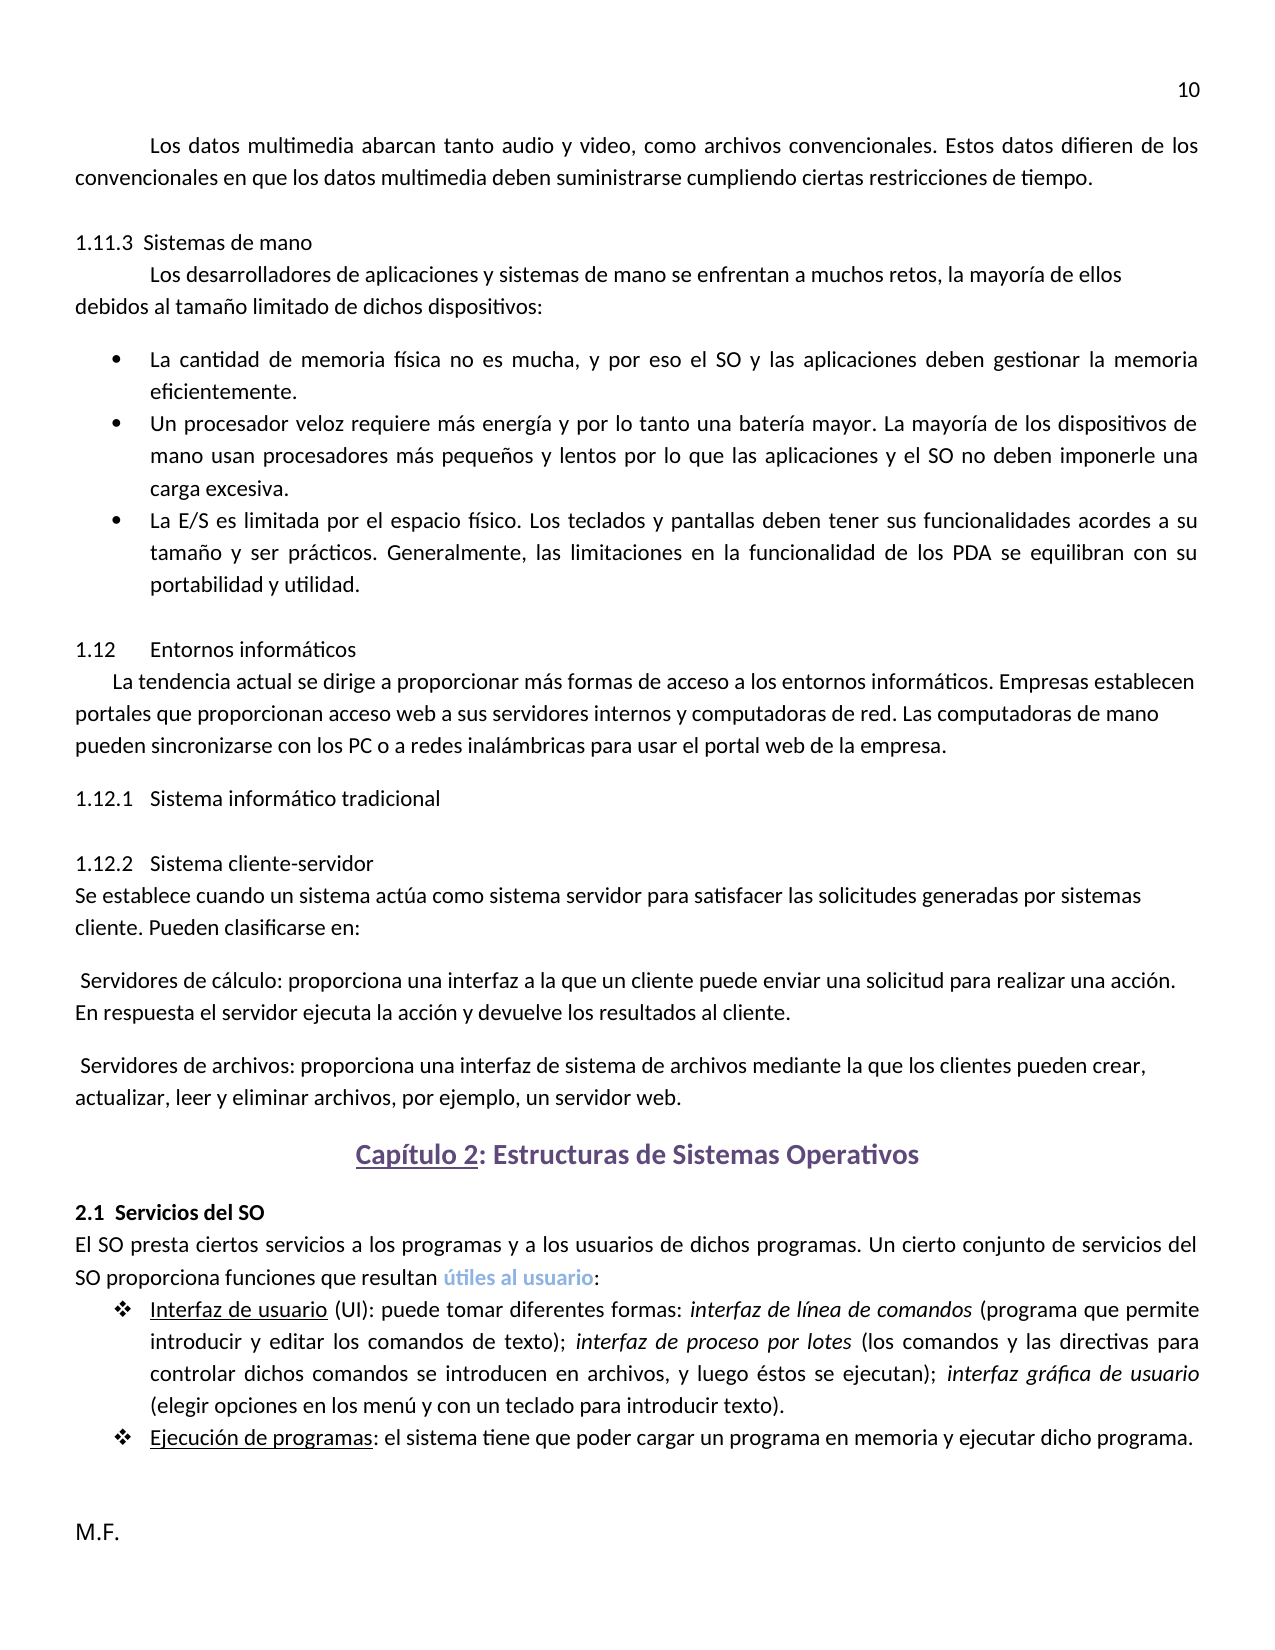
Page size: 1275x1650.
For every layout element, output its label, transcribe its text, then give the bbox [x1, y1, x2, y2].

text Servidores de archivos: proporciona una interfaz de sistema de archivos mediante la que los clientes pueden crear, actualizar, leer y eliminar archivos, por ejemplo, un servidor web. [75, 1051, 1200, 1111]
text Los datos multimedia abarcan tanto audio y video, como archivos convencionales. Estos datos difieren de los convencionales en que los datos multimedia deben suministrarse cumpliendo ciertas restricciones de tiempo. [75, 131, 1200, 191]
text 2.1 Servicios del SO [75, 1198, 1200, 1226]
text Se establece cuando un sistema actúa como sistema servidor para satisfacer las solicitudes generadas por sistemas cliente. Pueden clasificarse en: [75, 881, 1200, 941]
text Servidores de cálculo: proporciona una interfaz a la que un cliente puede enviar una solicitud para realizar una acción. En respuesta el servidor ejecuta la acción y devuelve los resultados al cliente. [75, 966, 1200, 1026]
list La cantidad de memoria física no es mucha, y por eso el SO y las aplicaciones deben gestionar la memoria eficientemente. [112, 345, 1200, 405]
list Sistema cliente-servidor [75, 849, 1200, 877]
list La E/S es limitada por el espacio físico. Los teclados y pantallas deben tener sus funcionalidades acordes a su tamaño y ser prácticos. Generalmente, las limitaciones en la funcionalidad de los PDA se equilibran con su portabilidad y utilidad. [112, 506, 1200, 598]
text Los desarrolladores de aplicaciones y sistemas de mano se enfrentan a muchos retos, la mayoría de ellos debidos al tamaño limitado de dichos dispositivos: [75, 260, 1200, 320]
list Sistema informático tradicional [75, 784, 1200, 812]
text 1.11.3 Sistemas de mano [75, 228, 1200, 256]
list Ejecución de programas: el sistema tiene que poder cargar un programa en memoria y ejecutar dicho programa. [112, 1423, 1200, 1452]
text El SO presta ciertos servicios a los programas y a los usuarios de dichos programas. Un cierto conjunto de servicios del SO proporciona funciones que resultan útiles al usuario: [75, 1230, 1200, 1291]
list Entornos informáticos [75, 635, 1200, 663]
list Interfaz de usuario (UI): puede tomar diferentes formas: interfaz de línea de comandos (programa que permite introducir y editar los comandos de texto); interfaz de proceso por lotes (los comandos y las directivas para controlar dichos comandos se introducen en archivos, y luego éstos se ejecutan); interfaz gráfica de usuario (elegir opciones en los menú y con un teclado para introducir texto). [112, 1295, 1200, 1419]
text La tendencia actual se dirige a proporcionar más formas de acceso a los entornos informáticos. Empresas establecen portales que proporcionan acceso web a sus servidores internos y computadoras de red. Las computadoras de mano pueden sincronizarse con los PC o a redes inalámbricas para usar el portal web de la empresa. [75, 667, 1200, 759]
list Un procesador veloz requiere más energía y por lo tanto una batería mayor. La mayoría de los dispositivos de mano usan procesadores más pequeños y lentos por lo que las aplicaciones y el SO no deben imponerle una carga excesiva. [112, 409, 1200, 502]
text Capítulo 2: Estructuras de Sistemas Operativos [75, 1136, 1200, 1172]
